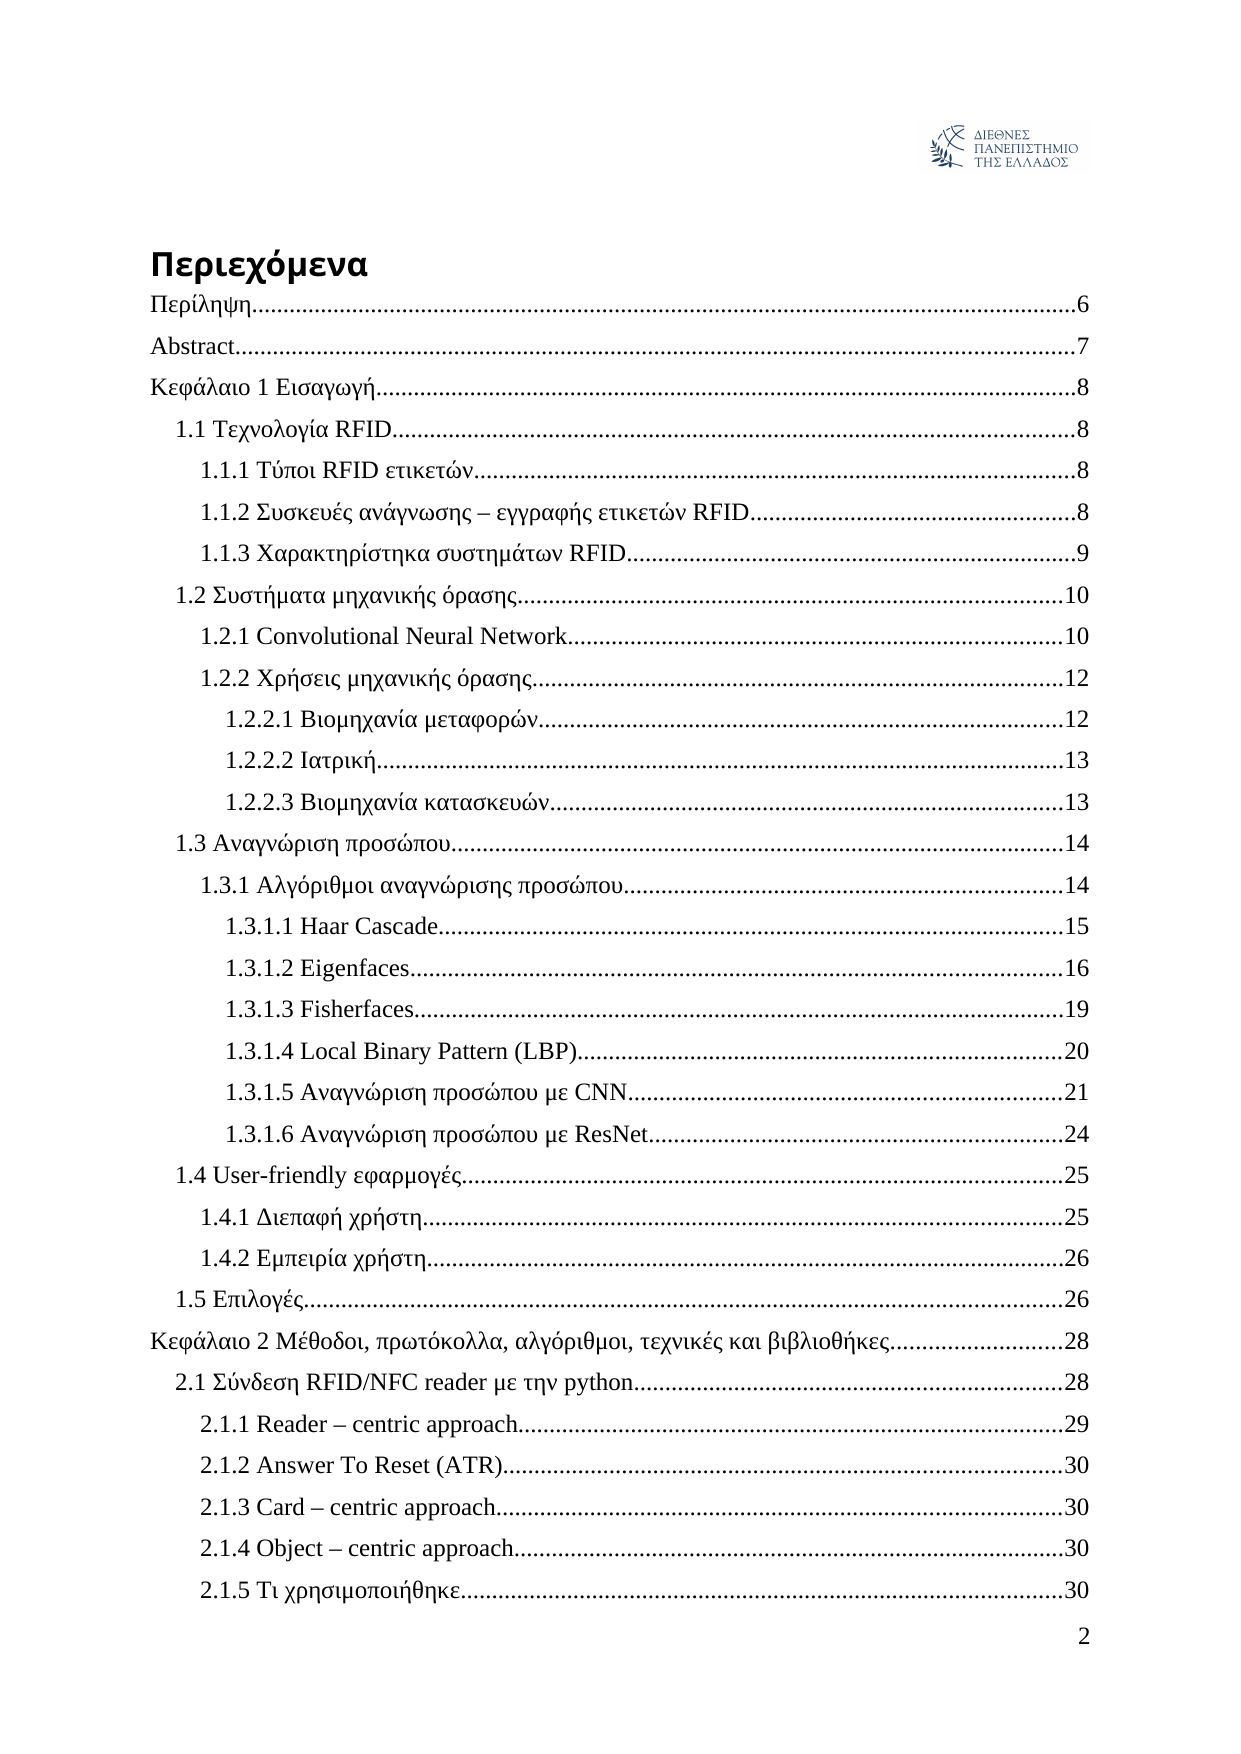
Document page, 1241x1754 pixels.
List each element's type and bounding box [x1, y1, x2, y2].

picture [917, 120, 1091, 174]
